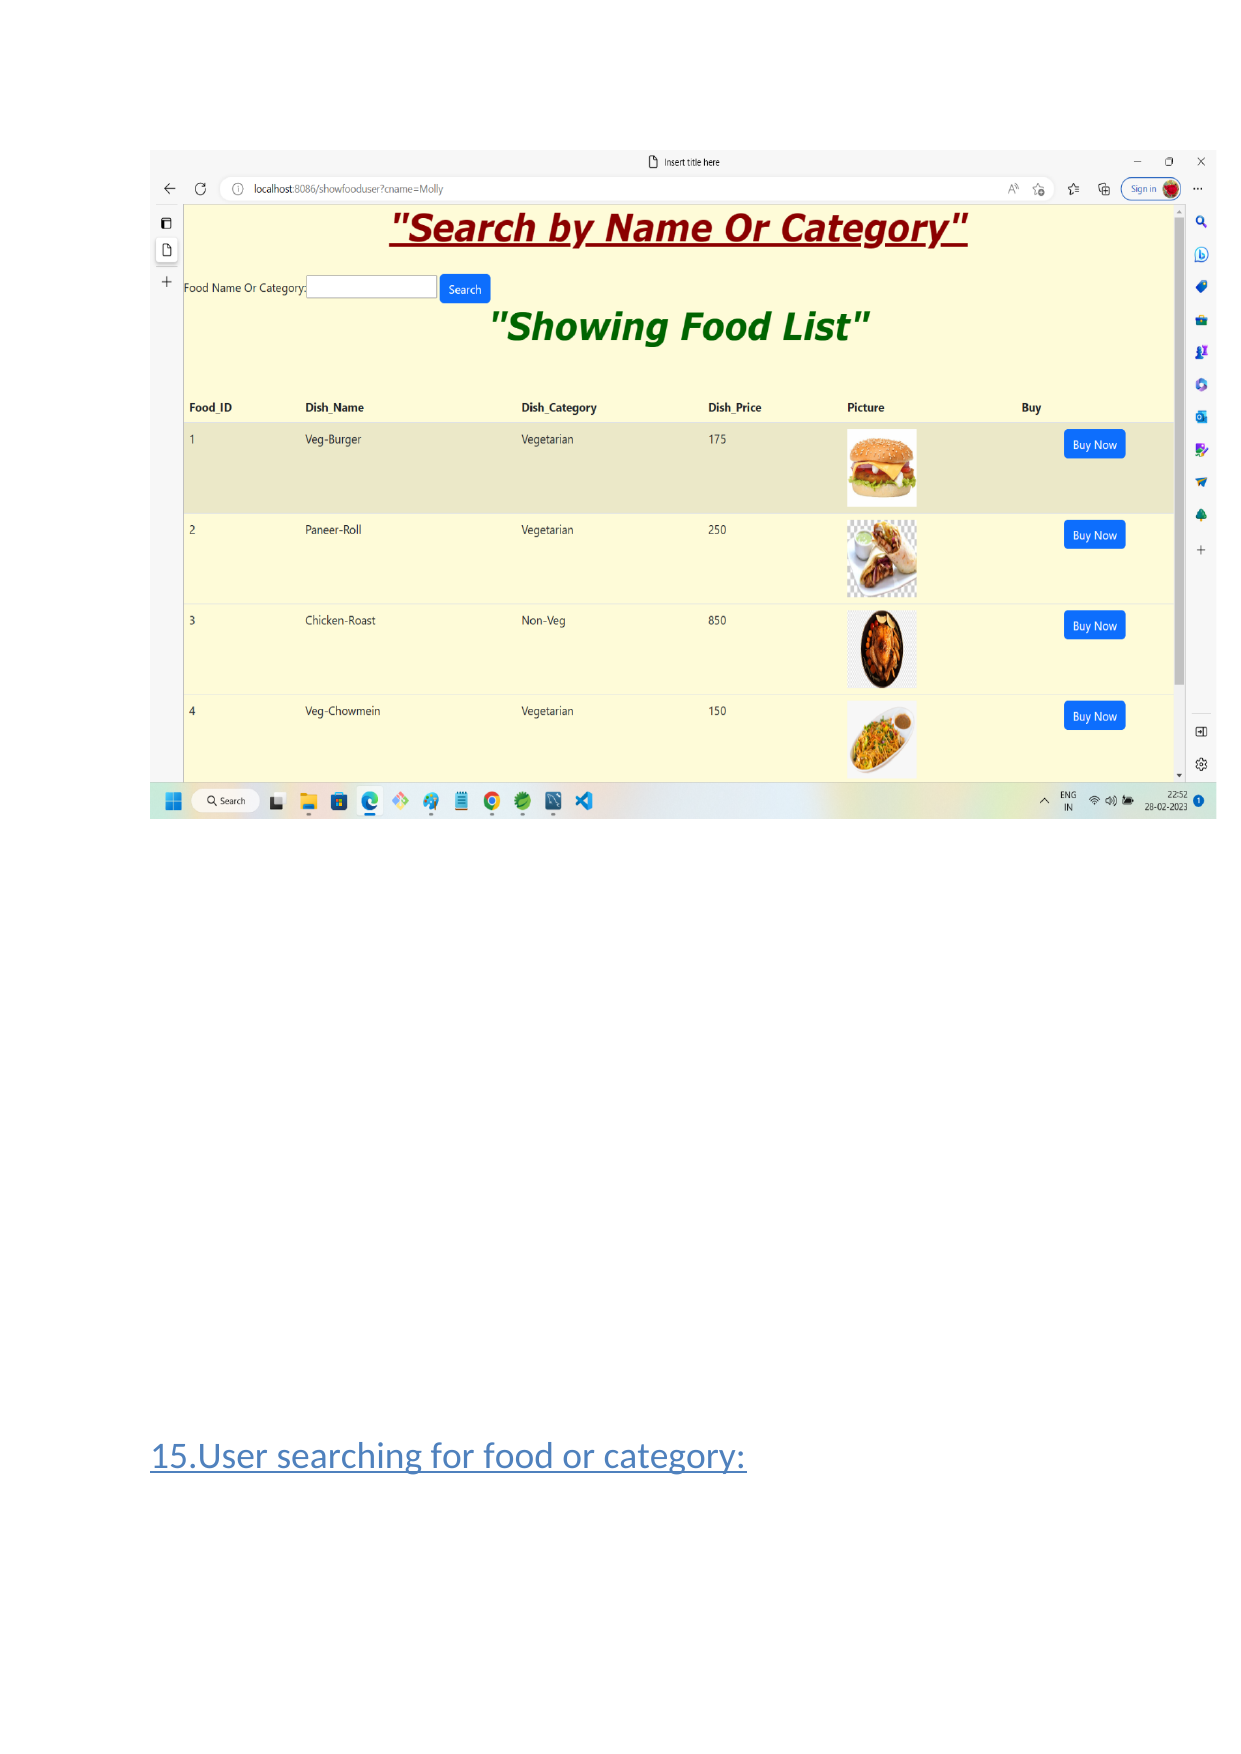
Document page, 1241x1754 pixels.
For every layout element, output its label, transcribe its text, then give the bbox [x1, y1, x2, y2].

picture [150, 150, 1217, 819]
text 15.User searching for food or category: [150, 1432, 1090, 1478]
